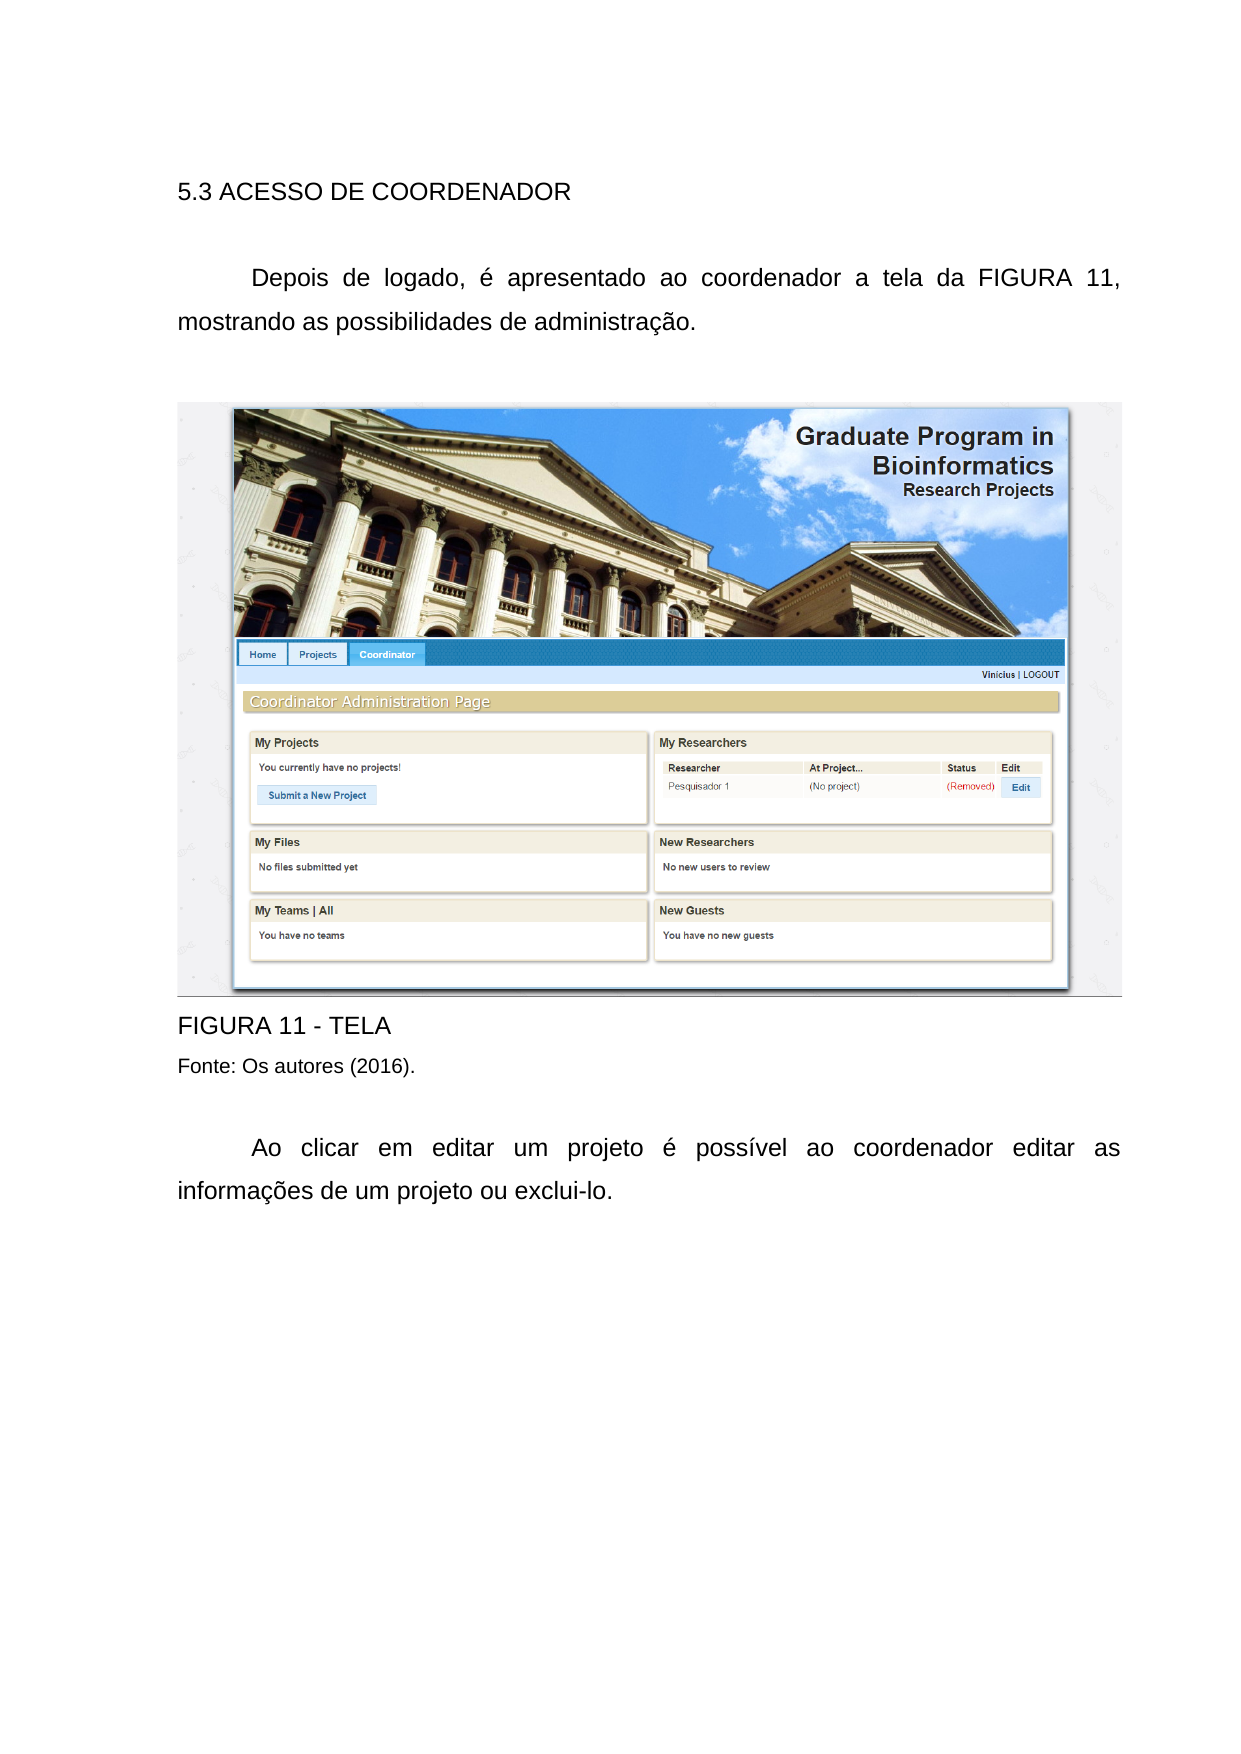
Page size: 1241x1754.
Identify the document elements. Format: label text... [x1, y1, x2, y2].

text Depois de logado, é apresentado ao coordenador a tela da FIGURA 11, mostrando as possibilidades de administração. [177, 263, 1122, 335]
text Fonte: Os autores (2016). [177, 1054, 1122, 1078]
picture [177, 402, 1123, 997]
text Ao clicar em editar um projeto é possível ao coordenador editar as informações de um projeto ou exclui-lo. [177, 1133, 1122, 1205]
text FIGURA 11 - TELA [177, 1011, 1122, 1040]
text 5.3 ACESSO DE COORDENADOR [177, 177, 1122, 206]
